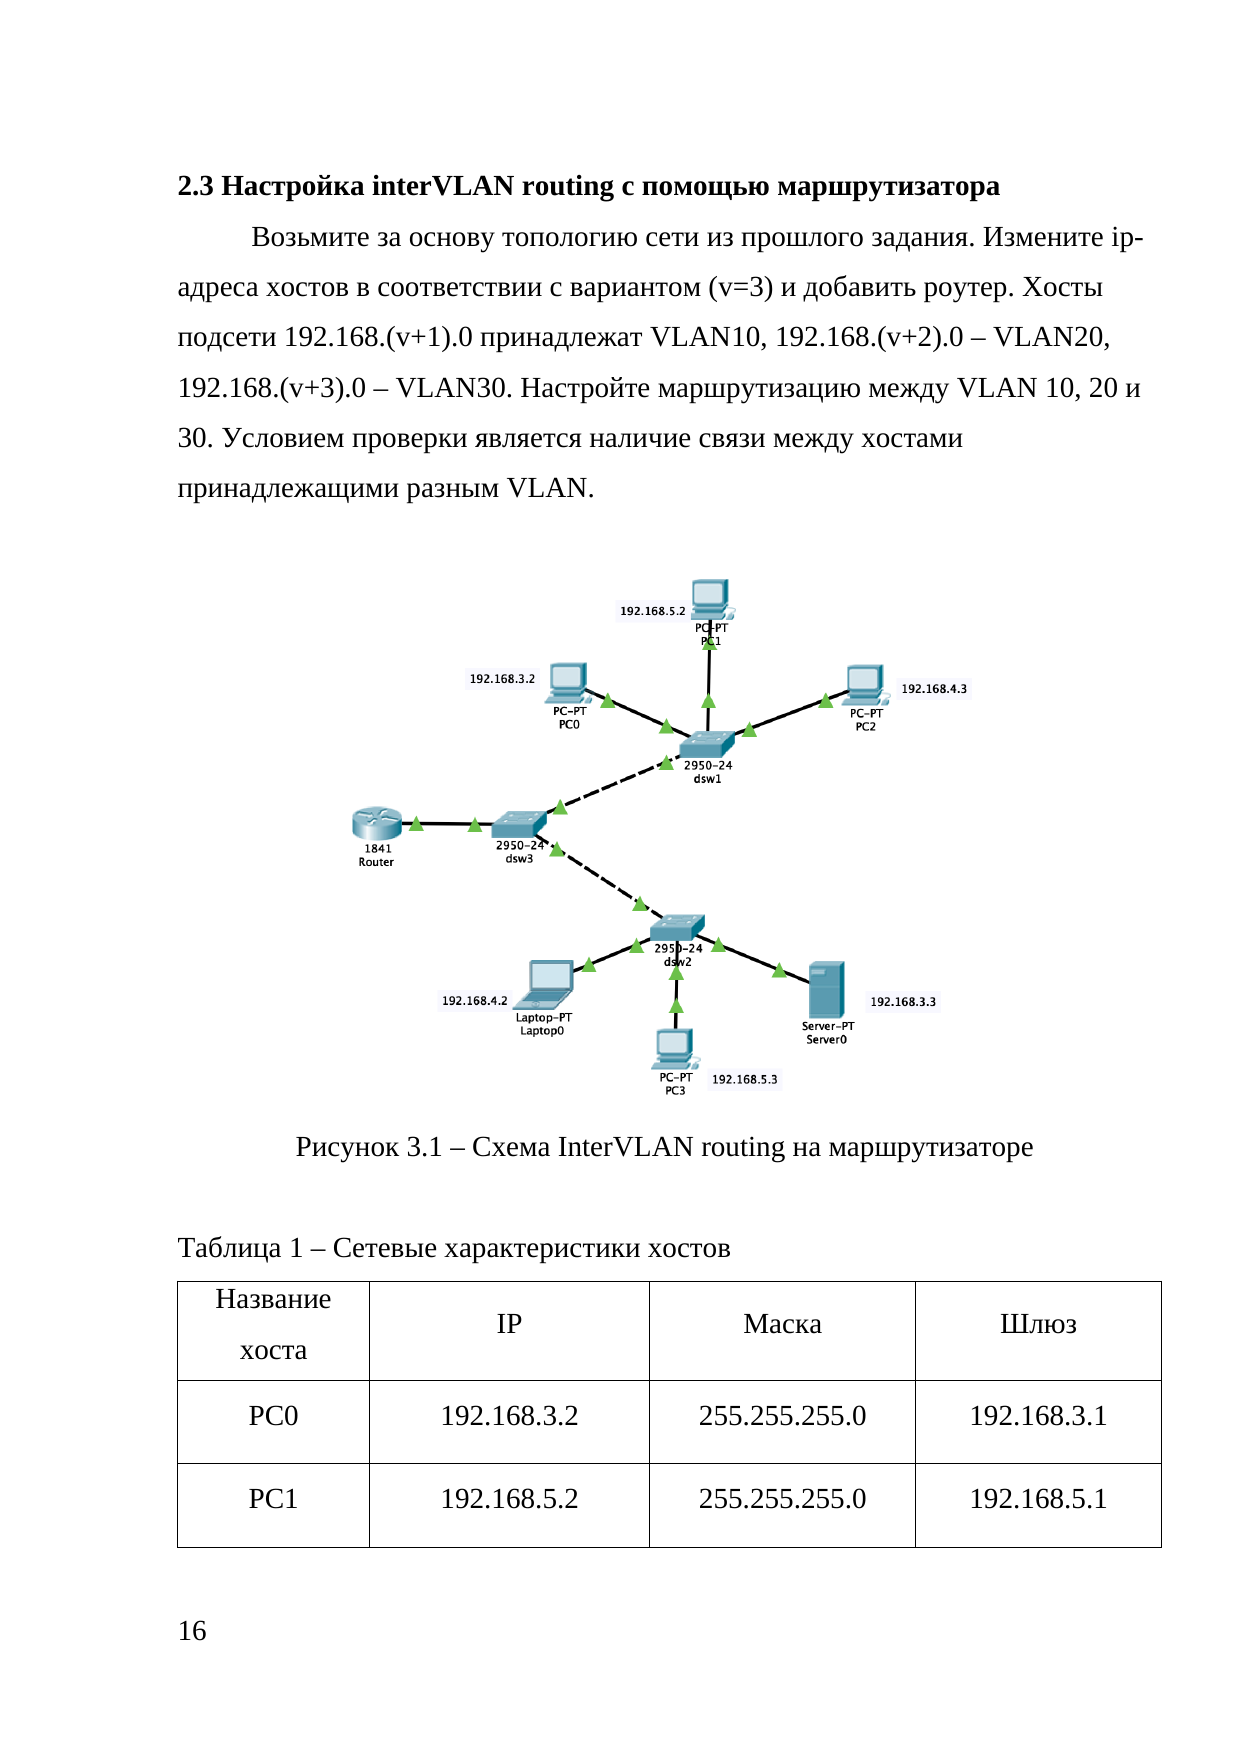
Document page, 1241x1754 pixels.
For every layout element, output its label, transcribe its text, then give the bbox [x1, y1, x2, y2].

table_cell 192.168.3.1 [916, 1381, 1161, 1463]
text 2.3 Настройка interVLAN routing с помощью маршрутизатора [177, 168, 1152, 202]
picture [302, 571, 1027, 1116]
text Возьмите за основу топологию сети из прошлого задания. Измените ip-адреса хостов в соответствии с вариантом (v=3) и добавить роутер. Хосты подсети 192.168.(v+1).0 принадлежат VLAN10, 192.168.(v+2).0 – VLAN20, 192.168.(v+3).0 – VLAN30. Настройте маршрутизацию между VLAN 10, 20 и 30. Условием проверки является наличие связи между хостами принадлежащими разным VLAN. [177, 219, 1152, 504]
table_cell PC0 [178, 1381, 369, 1463]
text Рисунок 3.1 – Схема InterVLAN routing на маршрутизаторе [177, 1129, 1152, 1163]
table_cell PC1 [178, 1464, 369, 1547]
table_cell 192.168.5.2 [370, 1464, 649, 1547]
text Таблица 1 – Сетевые характеристики хостов [177, 1230, 1152, 1264]
table_cell 255.255.255.0 [650, 1381, 915, 1463]
table_cell 192.168.5.1 [916, 1464, 1161, 1547]
table_cell 255.255.255.0 [650, 1464, 915, 1547]
table_header Название хоста [178, 1282, 369, 1380]
table_header Шлюз [916, 1282, 1161, 1380]
table_header Маска [650, 1282, 915, 1380]
table_cell 192.168.3.2 [370, 1381, 649, 1463]
table_header IP [370, 1282, 649, 1380]
